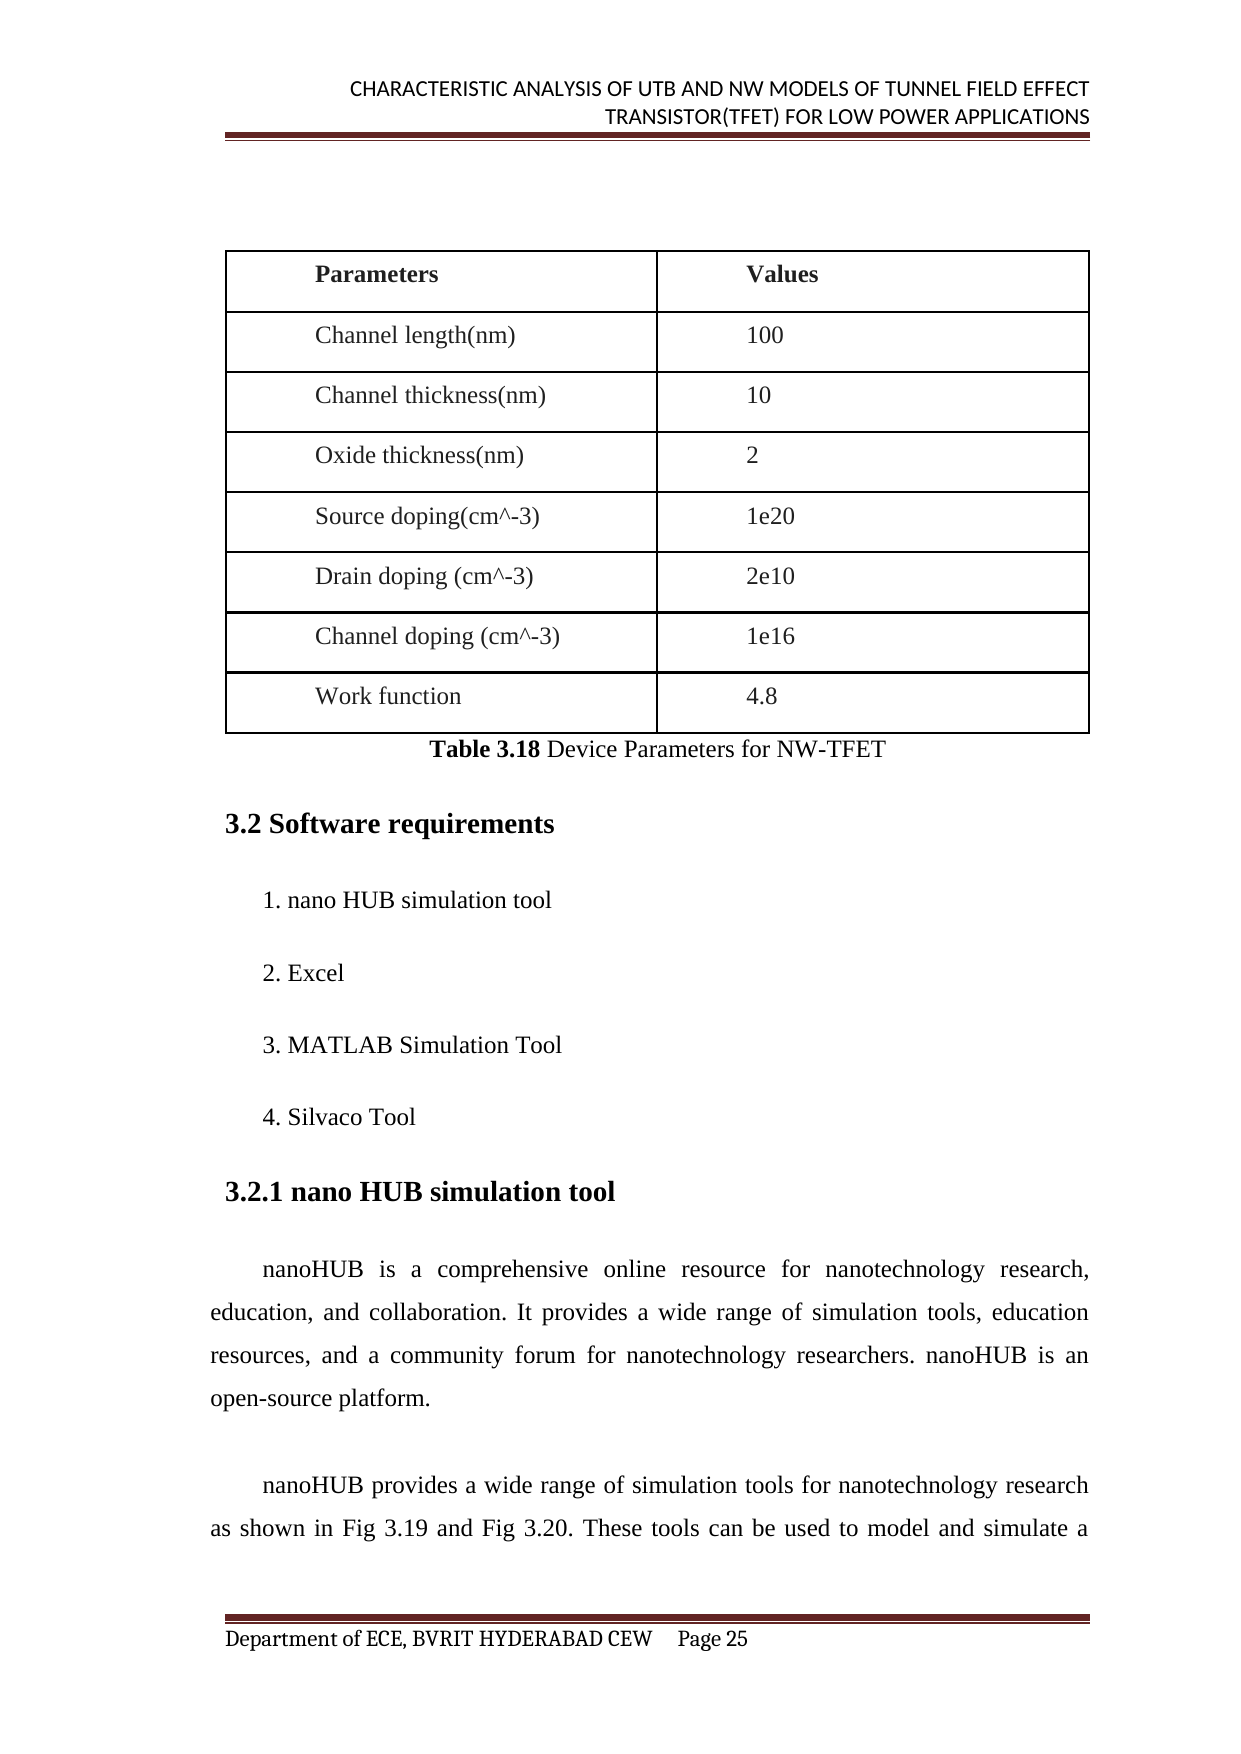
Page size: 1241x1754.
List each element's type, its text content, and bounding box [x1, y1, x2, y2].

text 2. Excel [225, 958, 1090, 986]
text Table 3.18 Device Parameters for NW-TFET [225, 734, 1090, 762]
list 1. nano HUB simulation tool [210, 885, 1090, 914]
text 4. Silvaco Tool [225, 1102, 1090, 1131]
text 3. MATLAB Simulation Tool [225, 1030, 1090, 1059]
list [210, 1470, 1090, 1542]
table_cell Work function [227, 674, 656, 732]
table_cell 2 [658, 433, 1088, 491]
table_cell 2e10 [658, 553, 1088, 611]
table_cell 10 [658, 373, 1088, 431]
list nanoHUB is a comprehensive online resource for nanotechnology research, education, and collaboration. It provides a wide range of simulation tools, education resources, and a community forum for nanotechnology researchers. nanoHUB is an open-source platform. [210, 1254, 1090, 1412]
table_cell Channel length(nm) [227, 313, 656, 371]
table_cell Source doping(cm^-3) [227, 493, 656, 551]
table_cell 4.8 [658, 674, 1088, 732]
table_cell Channel thickness(nm) [227, 373, 656, 431]
table_cell 100 [658, 313, 1088, 371]
table_cell Oxide thickness(nm) [227, 433, 656, 491]
table_cell 1e20 [658, 493, 1088, 551]
text 3.2.1 nano HUB simulation tool [225, 1174, 1090, 1208]
table_cell Channel doping (cm^-3) [227, 614, 656, 671]
text 3.2 Software requirements [225, 806, 1090, 839]
table_header Values [658, 252, 1088, 311]
table_header Parameters [227, 252, 656, 311]
table_cell Drain doping (cm^-3) [227, 553, 656, 611]
table_cell 1e16 [658, 614, 1088, 671]
